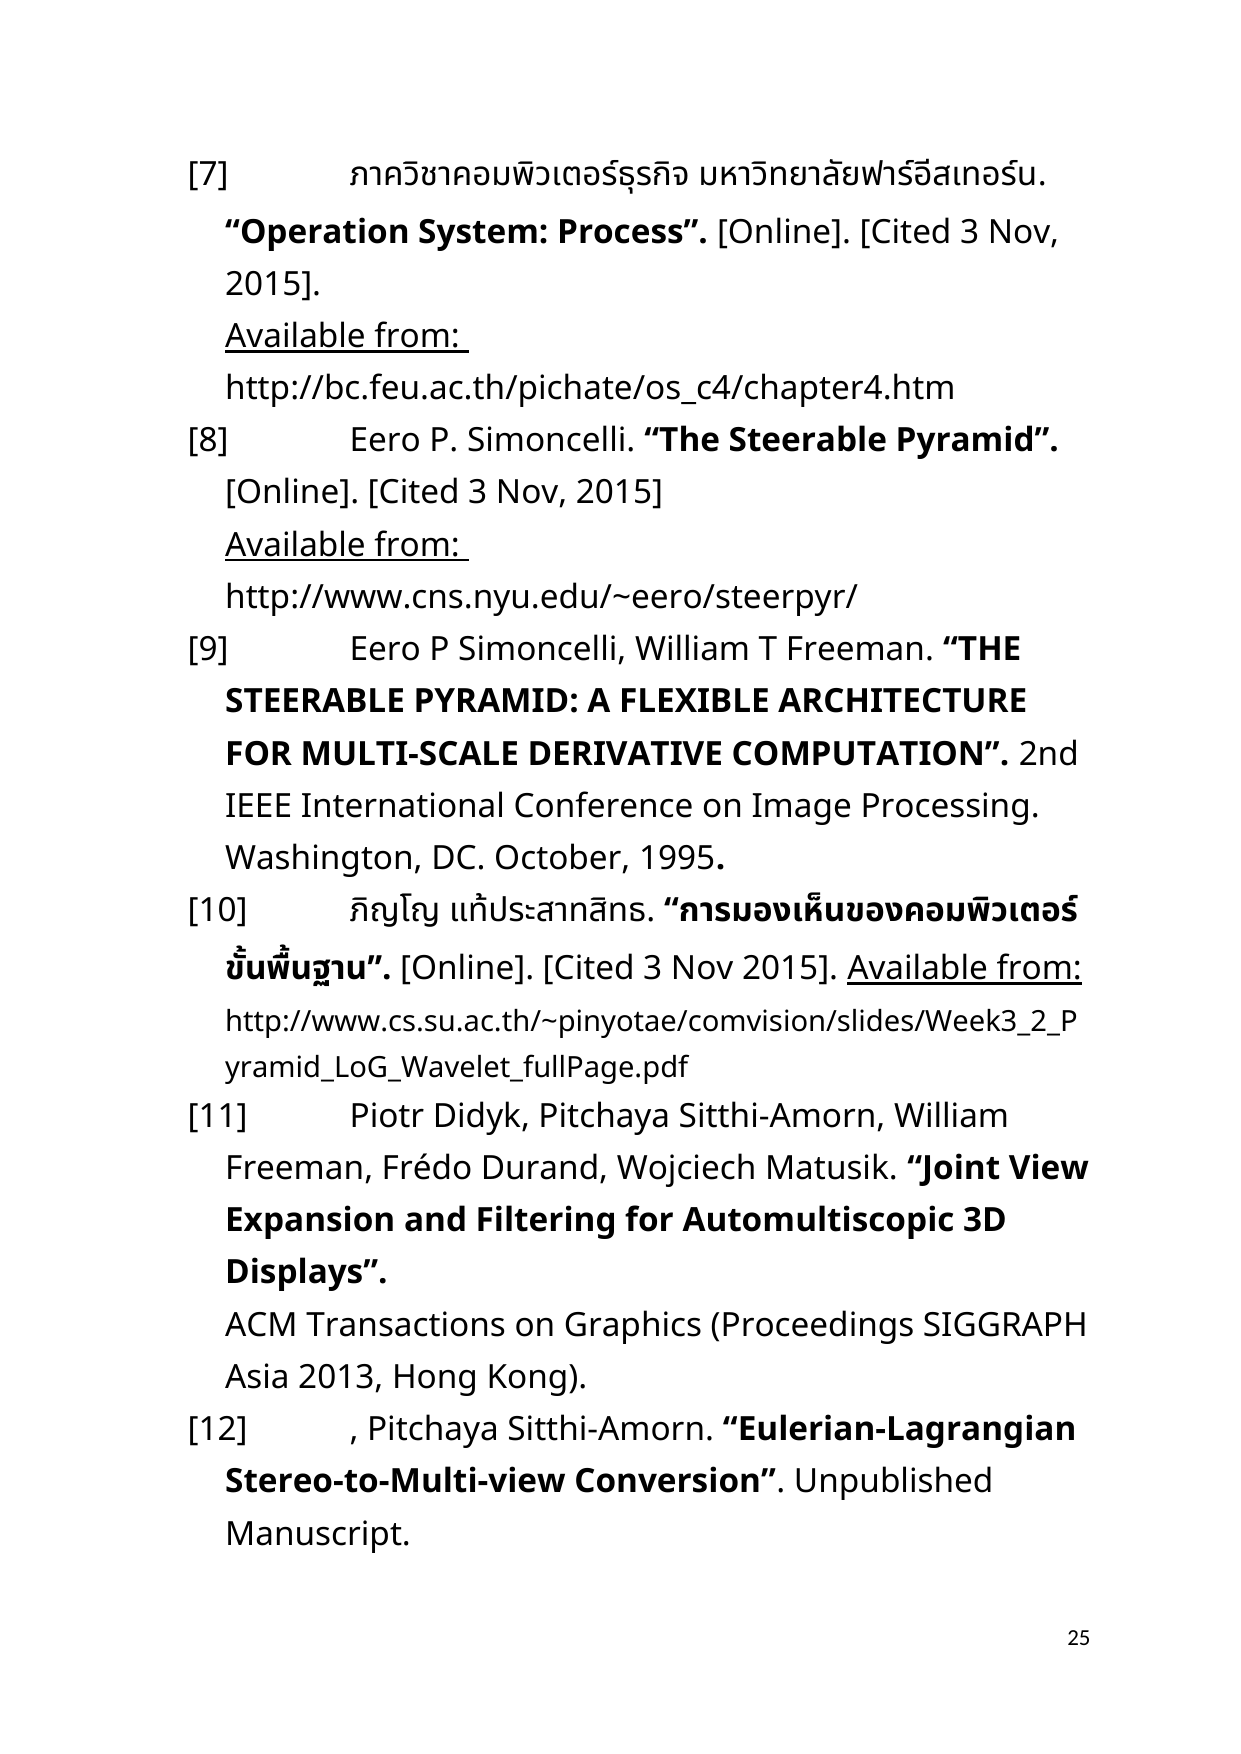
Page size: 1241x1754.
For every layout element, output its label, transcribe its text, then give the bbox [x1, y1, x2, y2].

list ACM Transactions on Graphics (Proceedings SIGGRAPH Asia 2013, Hong Kong). [225, 1301, 1090, 1398]
list ภิญโญ แท้ประสาทสิทธ. “การมองเห็นของคอมพิวเตอร์ขั้นพื้นฐาน”. [Online]. [Cited 3 Nov 2015]. Available from: http://www.cs.su.ac.th/~pinyotae/comvision/slides/Week3_2_Pyramid_LoG_Wavelet_fullPage.pdf [187, 886, 1090, 1086]
list Piotr Didyk, Pitchaya Sitthi-Amorn, William Freeman, Frédo Durand, Wojciech Matusik. “Joint View Expansion and Filtering for Automultiscopic 3D Displays”. [187, 1092, 1090, 1294]
list , Pitchaya Sitthi-Amorn. “Eulerian-Lagrangian Stereo-to-Multi-view Conversion”. Unpublished Manuscript. [187, 1405, 1090, 1555]
list Eero P Simoncelli, William T Freeman. “THE STEERABLE PYRAMID: A FLEXIBLE ARCHITECTURE FOR MULTI-SCALE DERIVATIVE COMPUTATION”. 2nd IEEE International Conference on Image Processing. Washington, DC. October, 1995. [187, 625, 1090, 879]
list ภาควิชาคอมพิวเตอร์ธุรกิจ มหาวิทยาลัยฟาร์อีสเทอร์น. “Operation System: Process”. [Online]. [Cited 3 Nov, 2015]. [187, 150, 1090, 305]
list Available from: http://www.cns.nyu.edu/~eero/steerpyr/ [225, 521, 1090, 618]
list Available from: http://bc.feu.ac.th/pichate/os_c4/chapter4.htm [225, 312, 1090, 409]
list Eero P. Simoncelli. “The Steerable Pyramid”. [Online]. [Cited 3 Nov, 2015] [187, 416, 1090, 514]
